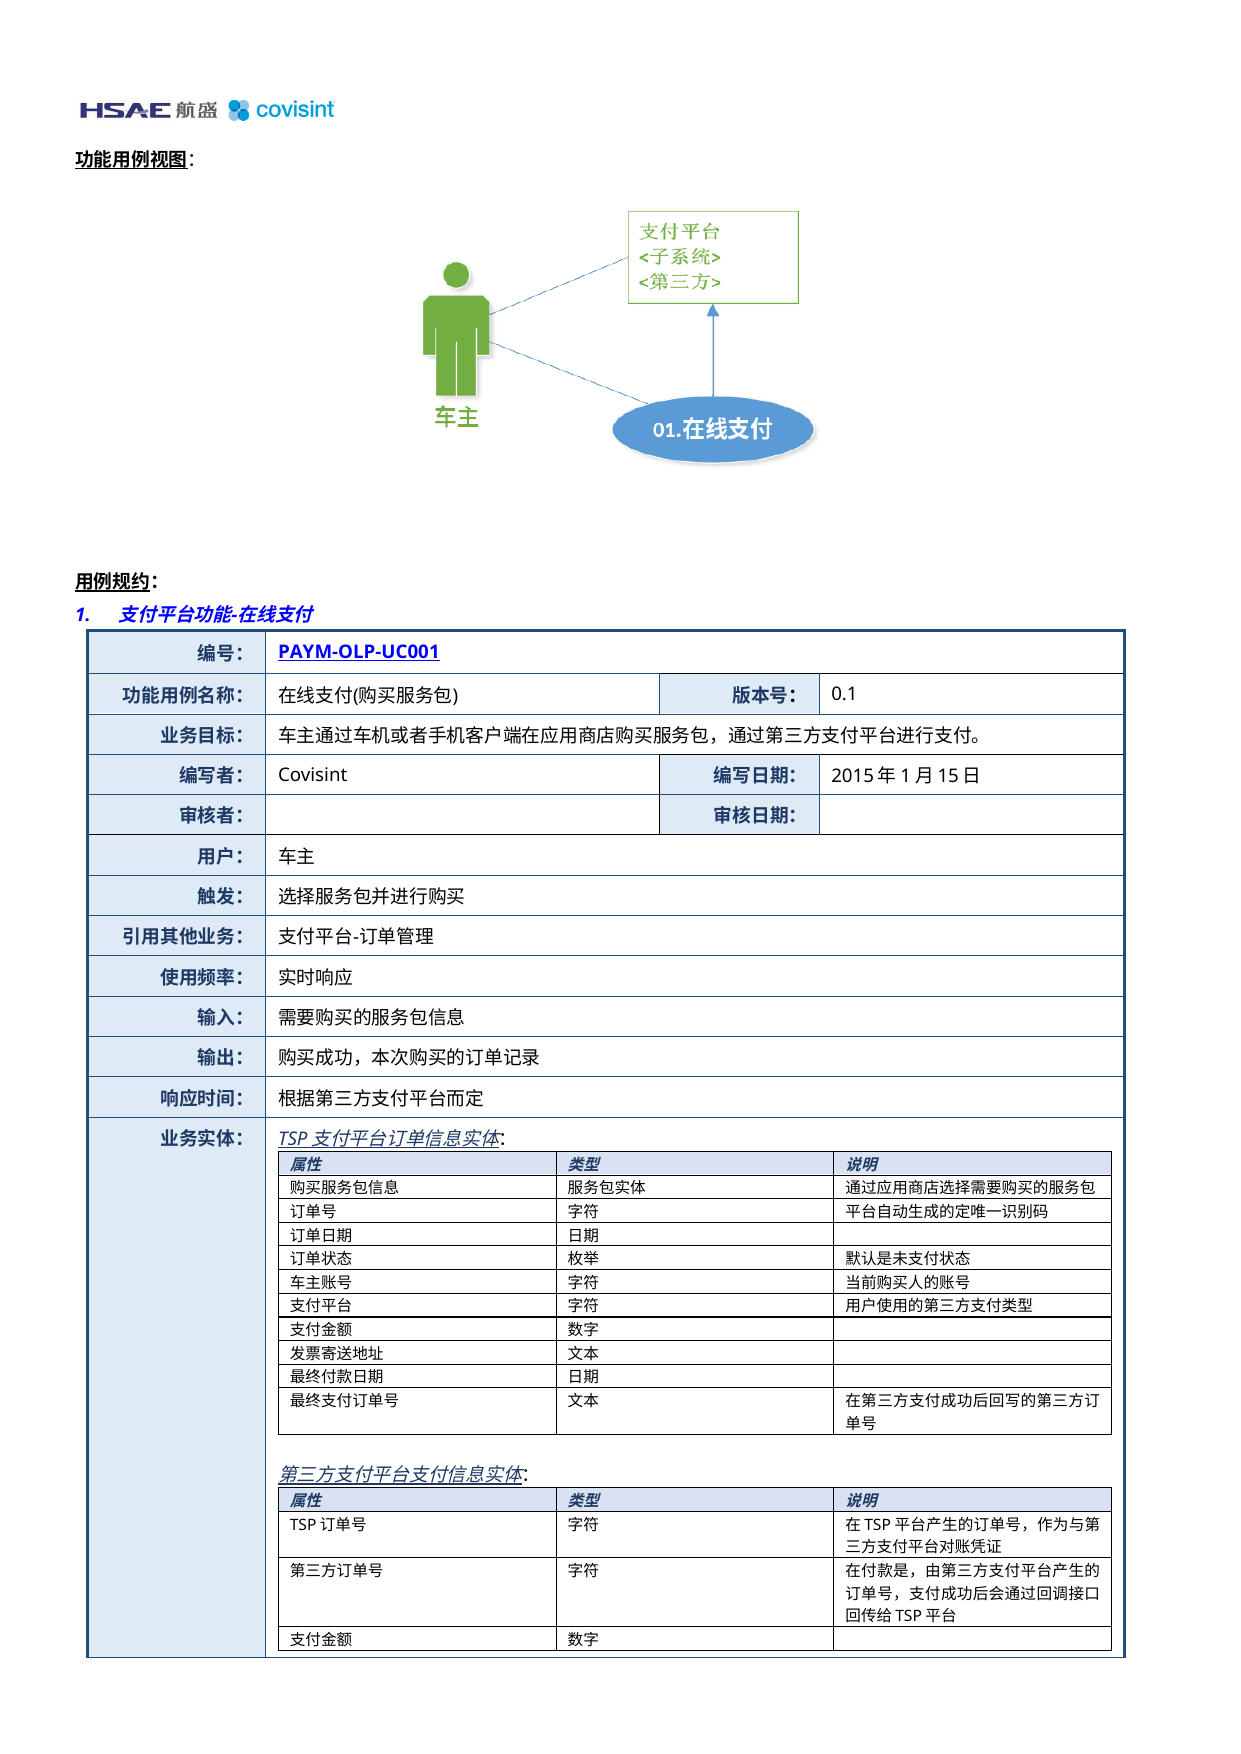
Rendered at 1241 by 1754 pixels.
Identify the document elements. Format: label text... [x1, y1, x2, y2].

text 功能用例视图： [75, 142, 1165, 174]
table_cell 车主 [266, 835, 1123, 875]
table_cell 在线支付(购买服务包) [266, 674, 659, 713]
table_cell 选择服务包并进行购买 [266, 876, 1123, 915]
table_cell 编写日期： [660, 755, 819, 794]
table_cell 输入： [89, 997, 265, 1036]
table_cell 支付平台-订单管理 [266, 916, 1123, 955]
table_cell 使用频率： [89, 956, 265, 996]
picture [75, 89, 224, 132]
table_cell 输出： [89, 1037, 265, 1076]
picture [228, 88, 335, 132]
table_cell 根据第三方支付平台而定 [266, 1077, 1123, 1117]
table_cell 0.1 [820, 674, 1123, 713]
table_header 编号： [89, 632, 265, 673]
list 支付平台功能-在线支付 [75, 597, 1165, 629]
table_cell 实时响应 [266, 956, 1123, 996]
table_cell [266, 1118, 1123, 1657]
table_cell [820, 795, 1123, 834]
table_cell [266, 795, 659, 834]
table_cell 审核者： [89, 795, 265, 834]
table_cell 功能用例名称： [89, 674, 265, 713]
table_cell 车主通过车机或者手机客户端在应用商店购买服务包，通过第三方支付平台进行支付。 [266, 715, 1123, 754]
table_header PAYM-OLP-UC001 [266, 632, 1123, 673]
table_cell Covisint [266, 755, 659, 794]
table_cell 版本号： [660, 674, 819, 713]
table_cell 需要购买的服务包信息 [266, 997, 1123, 1036]
table_cell 编写者： [89, 755, 265, 794]
table_cell 用户： [89, 835, 265, 875]
table_cell 触发： [89, 876, 265, 915]
table_cell 引用其他业务： [89, 916, 265, 955]
table_cell 响应时间： [89, 1077, 265, 1117]
table_cell 2015年1月15日 [820, 755, 1123, 794]
table_cell 业务目标： [89, 715, 265, 754]
text 用例规约： [75, 564, 1165, 597]
table_cell 业务实体： [89, 1118, 265, 1657]
table_cell 购买成功，本次购买的订单记录 [266, 1037, 1123, 1076]
table_cell 审核日期： [660, 795, 819, 834]
